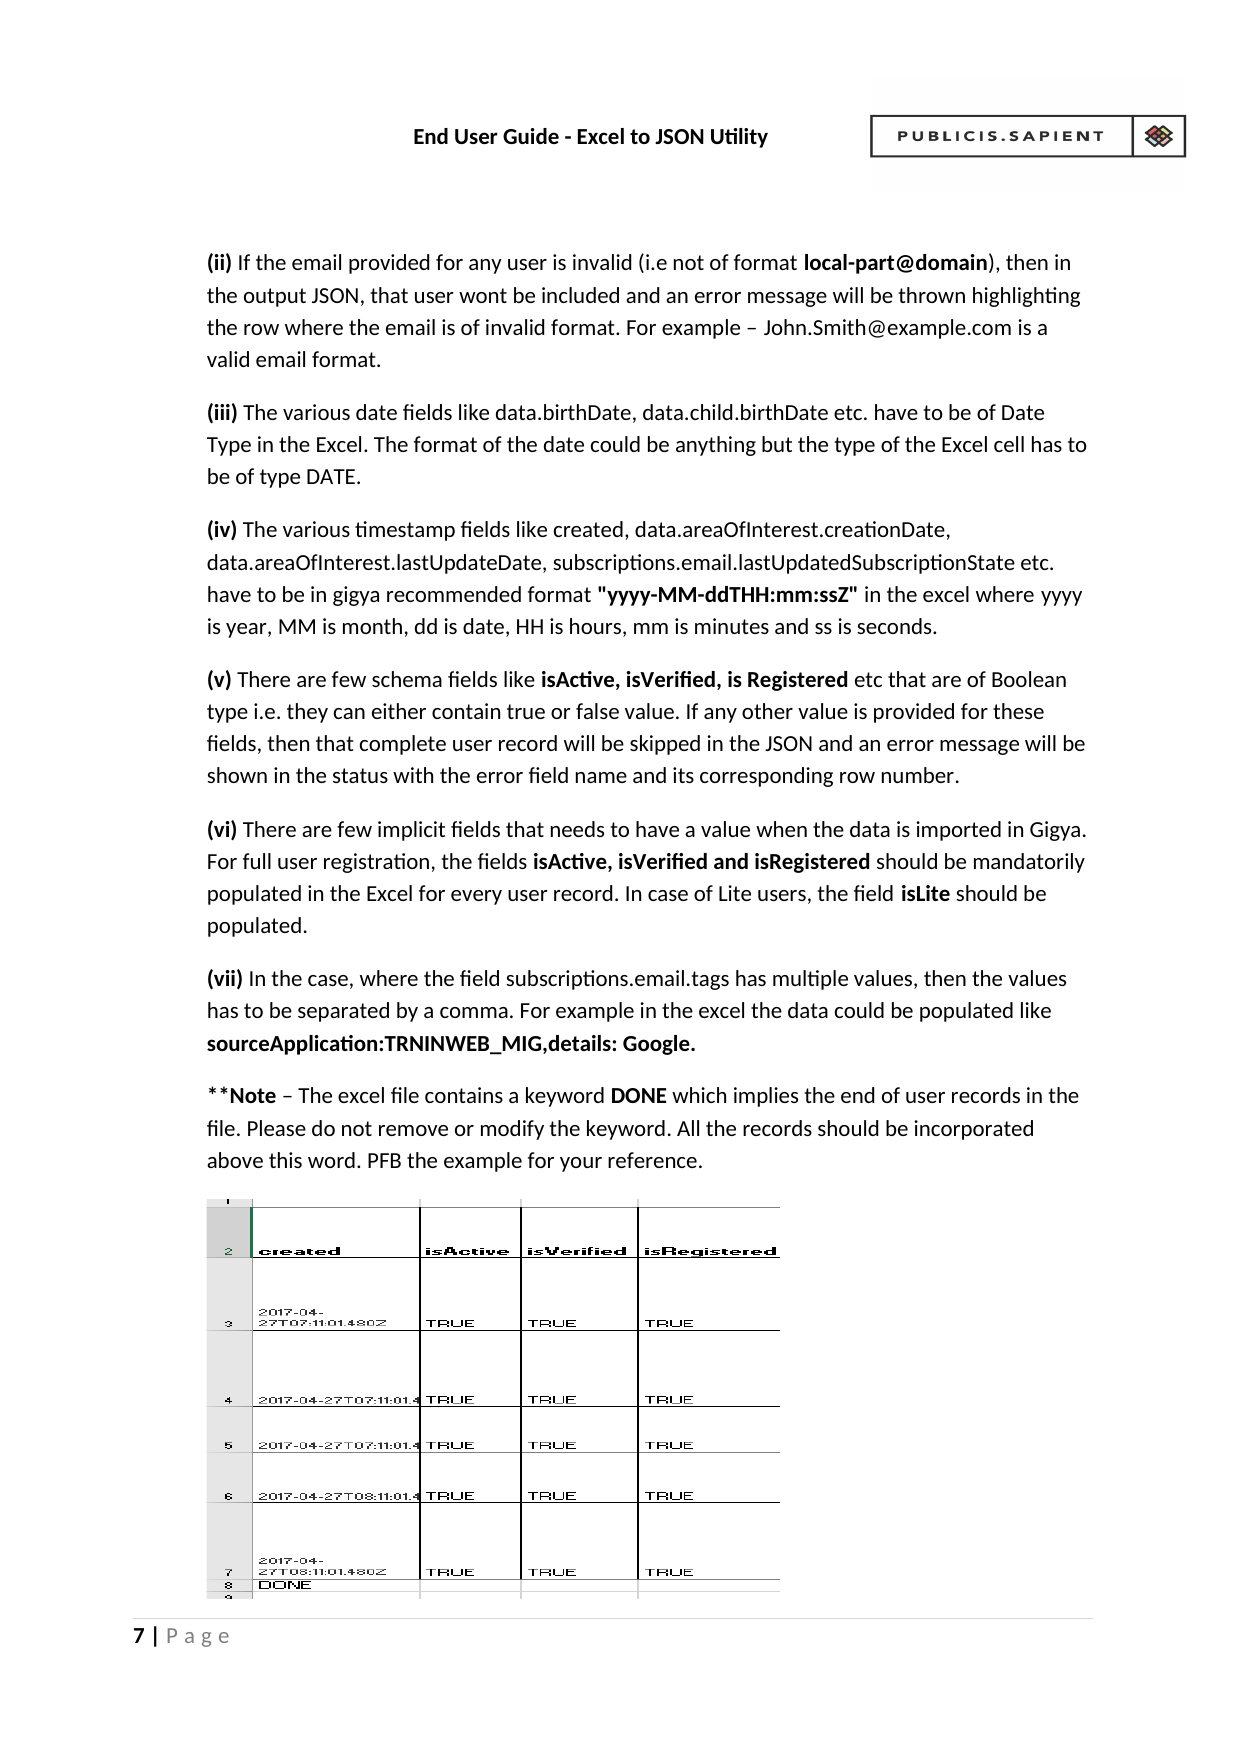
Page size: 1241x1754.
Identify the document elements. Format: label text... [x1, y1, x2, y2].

text (vi) There are few implicit fields that needs to have a value when the data is imported in Gigya. For full user registration, the fields isActive, isVerified and isRegistered should be mandatorily populated in the Excel for every user record. In case of Lite users, the field isLite should be populated. [207, 815, 1093, 939]
text (ii) If the email provided for any user is invalid (i.e not of format local-part@domain), then in the output JSON, that user wont be included and an error message will be thrown highlighting the row where the email is of invalid format. For example – John.Smith@example.com is a valid email format. [207, 248, 1093, 373]
picture [206, 1199, 780, 1599]
text **Note – The excel file contains a keyword DONE which implies the end of user records in the file. Please do not remove or modify the keyword. All the records should be incorporated above this word. PFB the example for your reference. [207, 1082, 1093, 1174]
text (iv) The various timestamp fields like created, data.areaOfInterest.creationDate, data.areaOfInterest.lastUpdateDate, subscriptions.email.lastUpdatedSubscriptionState etc. have to be in gigya recommended format "yyyy-MM-ddTHH:mm:ssZ" in the excel where yyyy is year, MM is month, dd is date, HH is hours, mm is minutes and ss is seconds. [207, 516, 1093, 640]
text (vii) In the case, where the field subscriptions.email.tags has multiple values, then the values has to be separated by a comma. For example in the excel the data could be populated like sourceApplication:TRNINWEB_MIG,details: Google. [207, 964, 1093, 1057]
text (iii) The various date fields like data.birthDate, data.child.birthDate etc. have to be of Date Type in the Excel. The format of the date could be anything but the type of the Excel cell has to be of type DATE. [207, 398, 1093, 491]
text (v) There are few schema fields like isActive, isVerified, is Registered etc that are of Boolean type i.e. they can either contain true or false value. If any other value is provided for these fields, then that complete user record will be skipped in the JSON and an error message will be shown in the status with the error field name and its corresponding row number. [207, 665, 1093, 790]
picture [869, 76, 1188, 196]
